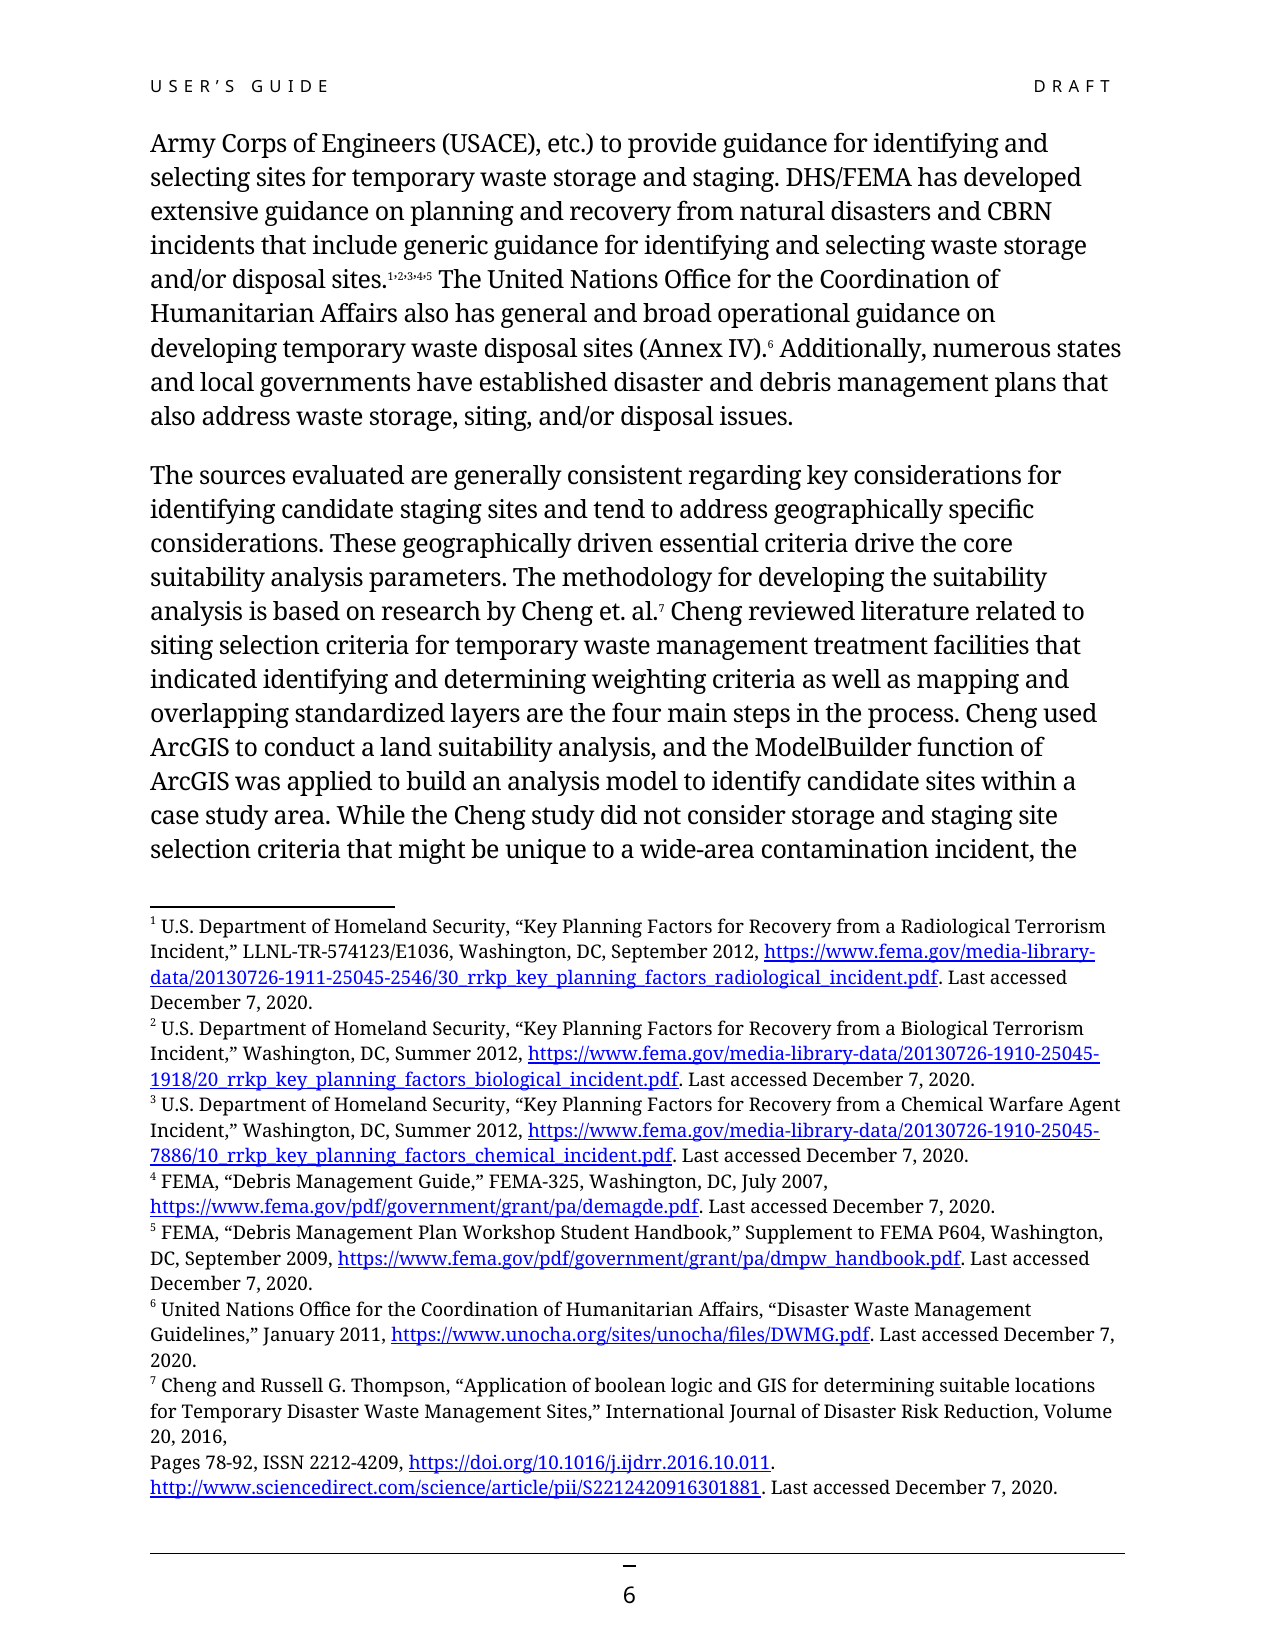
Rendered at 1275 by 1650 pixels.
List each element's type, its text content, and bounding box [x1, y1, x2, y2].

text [150, 126, 1125, 432]
text The sources evaluated are generally consistent regarding key considerations for identifying candidate staging sites and tend to address geographically specific considerations. These geographically driven essential criteria drive the core suitability analysis parameters. The methodology for developing the suitability analysis is based on research by Cheng et. al. Cheng reviewed literature related to siting selection criteria for temporary waste management treatment facilities that indicated identifying and determining weighting criteria as well as mapping and overlapping standardized layers are the four main steps in the process. Cheng used ArcGIS to conduct a land suitability analysis, and the ModelBuilder function of ArcGIS was applied to build an analysis model to identify candidate sites within a case study area. While the Cheng study did not consider storage and staging site selection criteria that might be unique to a wide-area contamination incident, the methodology developed and applied in the research study is directly applicable to the mechanics of the analysis. [150, 457, 1125, 866]
